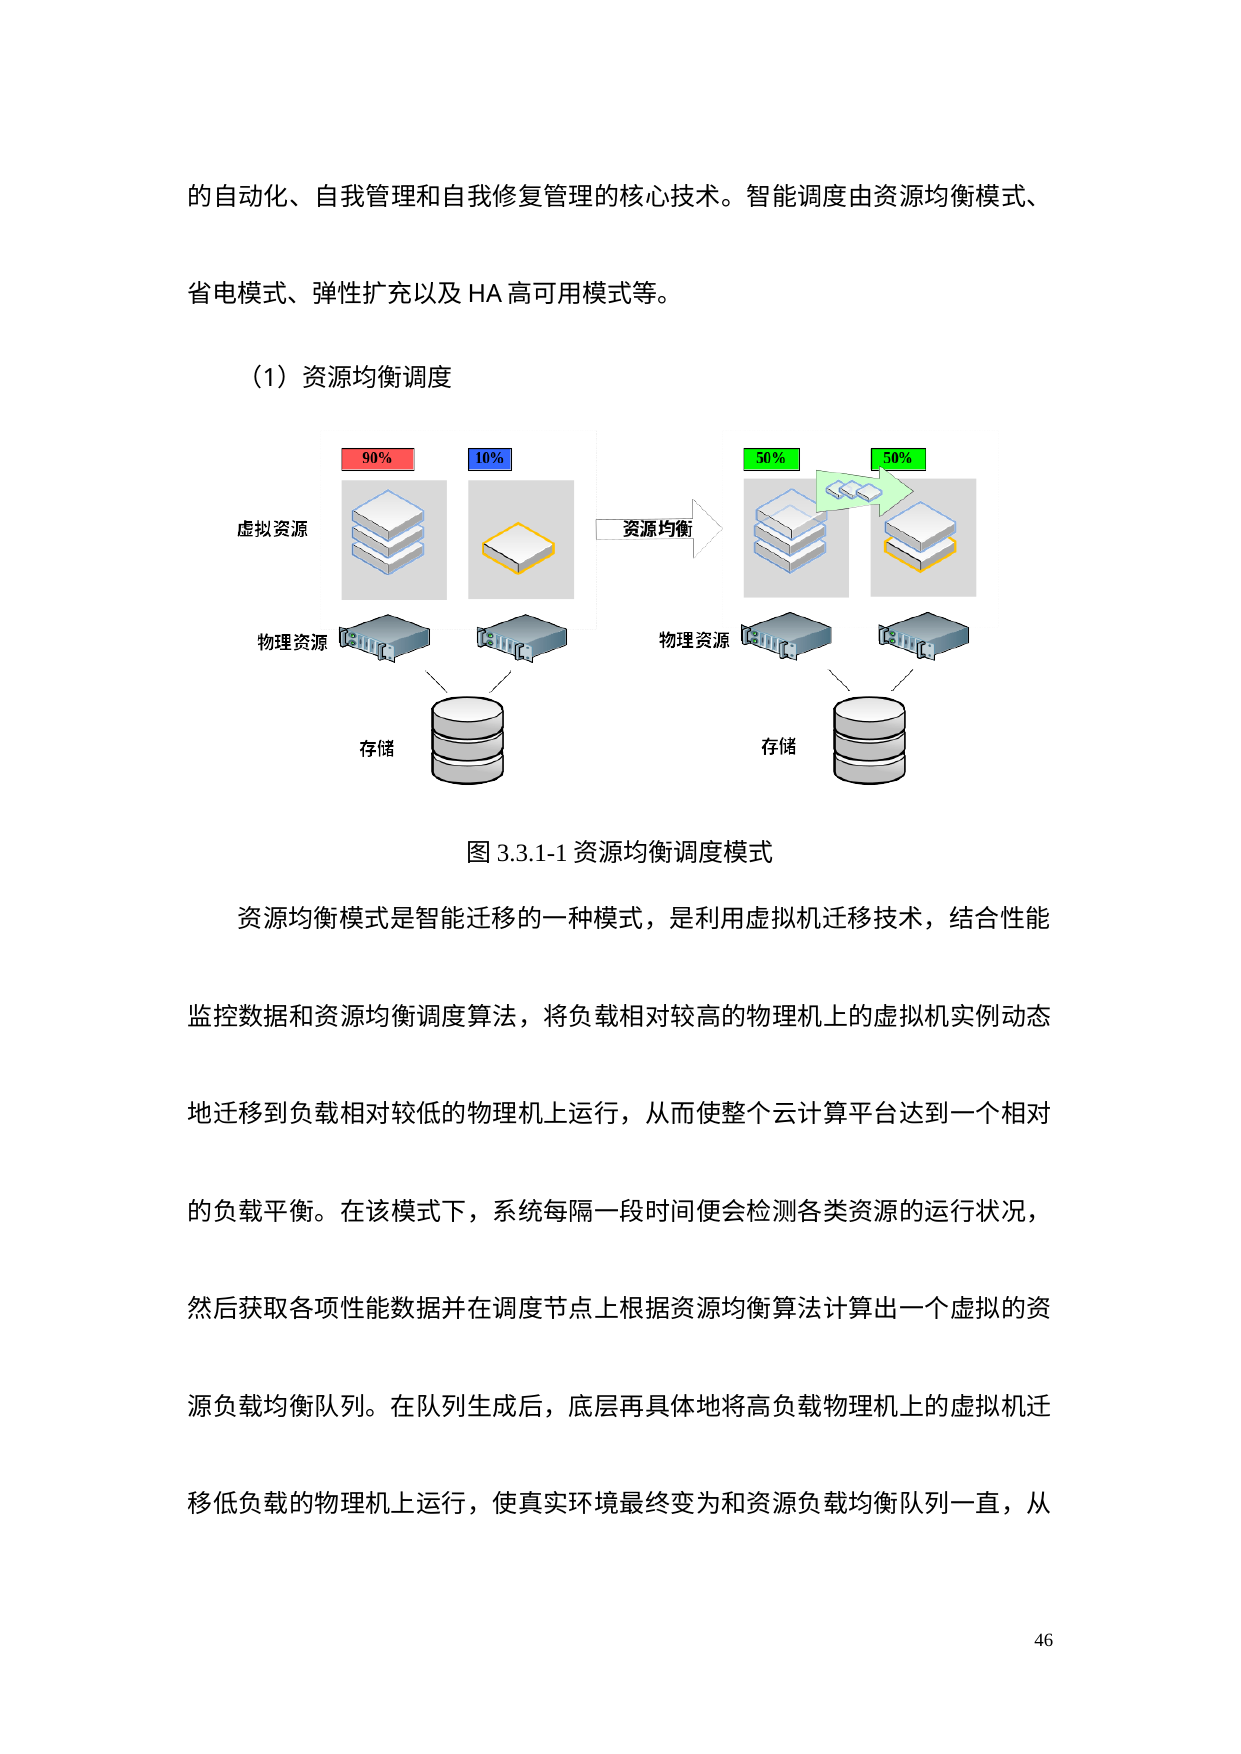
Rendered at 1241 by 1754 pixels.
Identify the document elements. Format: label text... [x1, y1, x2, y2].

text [187, 884, 1053, 1534]
text （1）资源均衡调度 [187, 343, 1053, 408]
text 图3.3.1-1 资源均衡调度模式 [187, 832, 1053, 868]
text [187, 162, 1053, 324]
